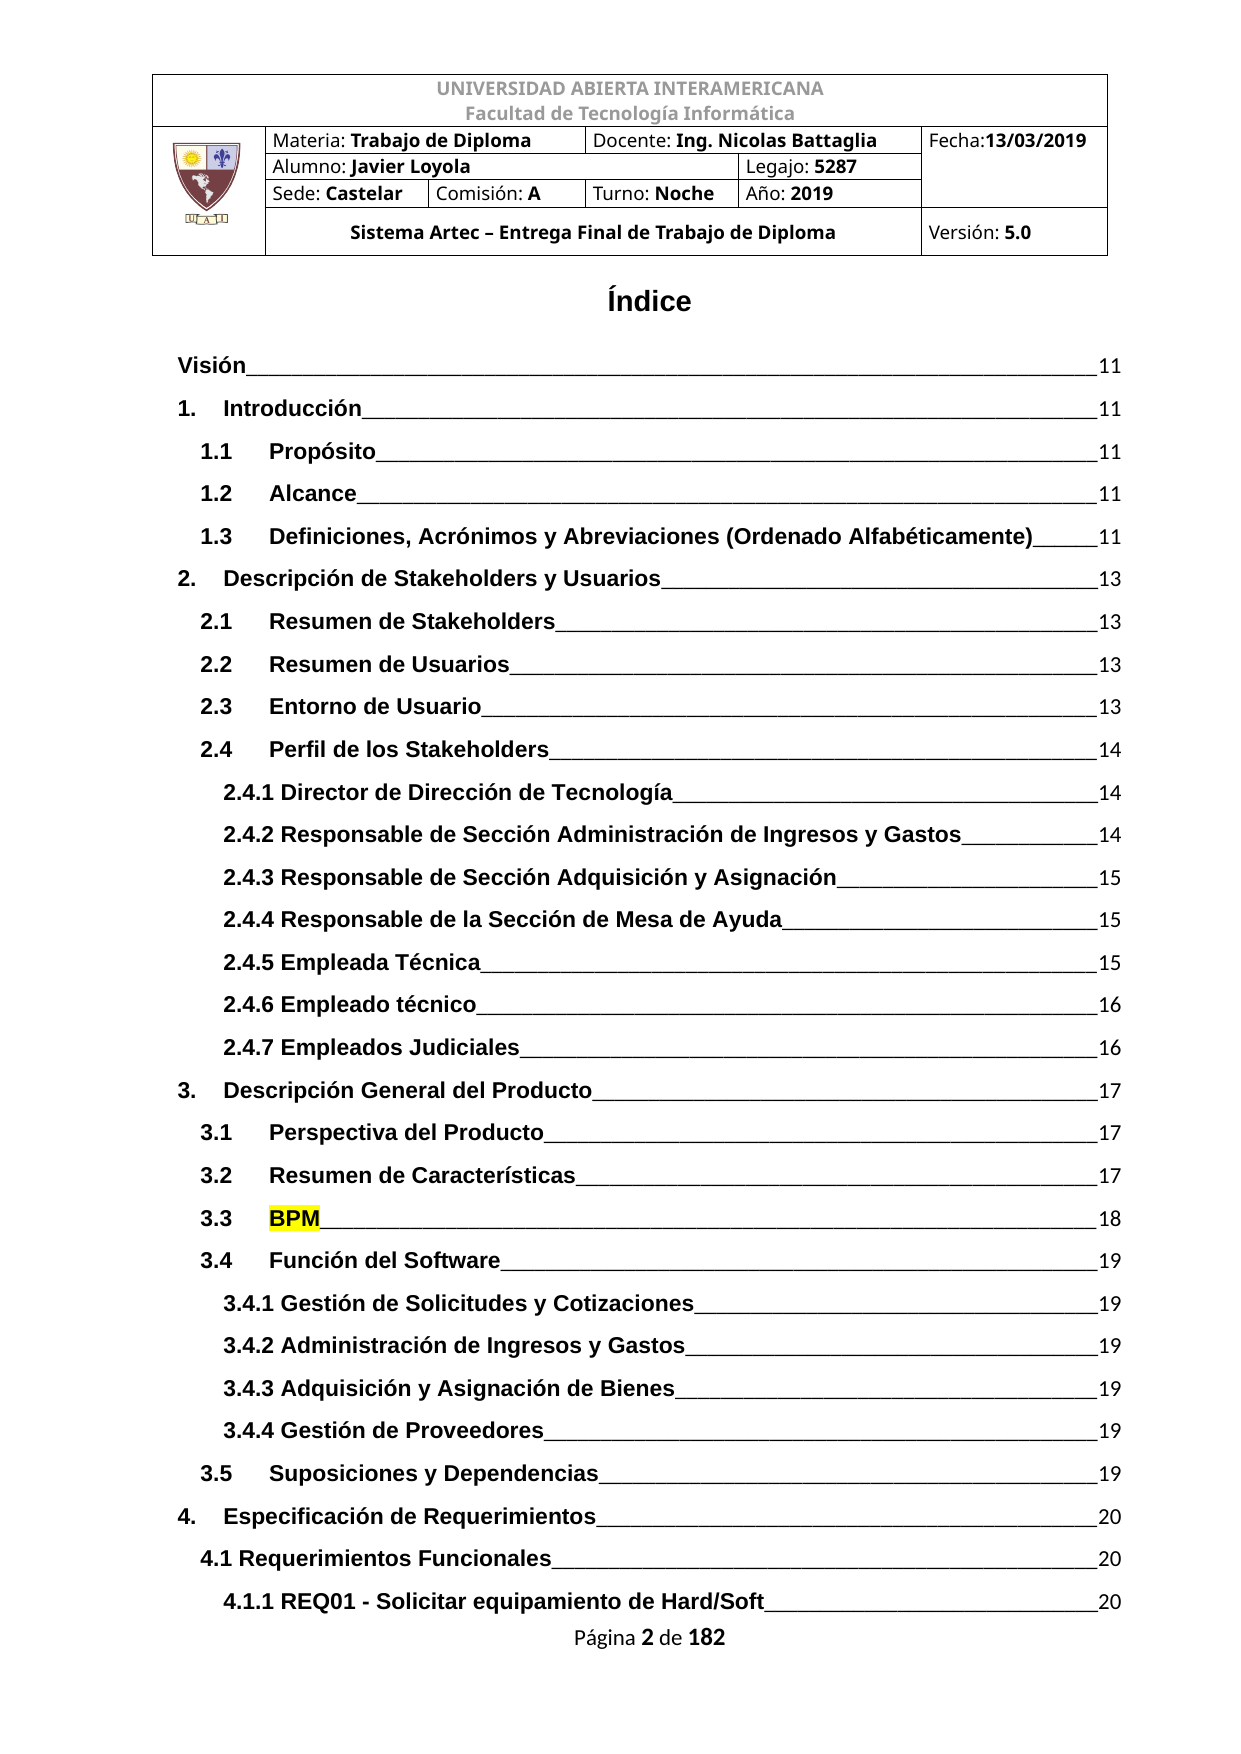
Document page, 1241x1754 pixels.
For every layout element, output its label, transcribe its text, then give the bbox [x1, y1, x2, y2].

text 2.4.3 Responsable de Sección Adquisición y Asignación 15 [223, 863, 1122, 891]
text 4. Especificación de Requerimientos 20 [177, 1502, 1122, 1530]
text 2.4.1 Director de Dirección de Tecnología 14 [223, 778, 1122, 806]
text 3. Descripción General del Producto 17 [177, 1076, 1122, 1104]
text 2.4.2 Responsable de Sección Administración de Ingresos y Gastos 14 [223, 820, 1122, 848]
text 3.1 Perspectiva del Producto 17 [200, 1118, 1122, 1146]
text 2.4.7 Empleados Judiciales 16 [223, 1033, 1122, 1061]
text 2.2 Resumen de Usuarios 13 [200, 650, 1122, 678]
text 4.1.1 REQ01 - Solicitar equipamiento de Hard/Soft 20 [223, 1587, 1122, 1615]
text 3.4.3 Adquisición y Asignación de Bienes 19 [223, 1374, 1122, 1402]
text 2.4 Perfil de los Stakeholders 14 [200, 735, 1122, 763]
text Índice [177, 284, 1122, 318]
text 2.1 Resumen de Stakeholders 13 [200, 607, 1122, 635]
text 3.5 Suposiciones y Dependencias 19 [200, 1459, 1122, 1487]
text 2.4.4 Responsable de la Sección de Mesa de Ayuda 15 [223, 905, 1122, 933]
text 2.3 Entorno de Usuario 13 [200, 692, 1122, 720]
text 3.4.4 Gestión de Proveedores 19 [223, 1417, 1122, 1445]
text 2.4.6 Empleado técnico 16 [223, 991, 1122, 1019]
text 2. Descripción de Stakeholders y Usuarios 13 [177, 564, 1122, 593]
text 3.4.1 Gestión de Solicitudes y Cotizaciones 19 [223, 1289, 1122, 1317]
text 3.2 Resumen de Características 17 [200, 1161, 1122, 1189]
text 3.3 BPM 18 [200, 1204, 1122, 1232]
text 1. Introducción 11 [177, 394, 1122, 422]
text 3.4 Función del Software 19 [200, 1246, 1122, 1274]
text 4.1 Requerimientos Funcionales 20 [200, 1544, 1122, 1572]
text 3.4.2 Administración de Ingresos y Gastos 19 [223, 1331, 1122, 1359]
text 2.4.5 Empleada Técnica 15 [223, 948, 1122, 976]
text Visión 11 [177, 352, 1122, 379]
text 1.1 Propósito 11 [200, 437, 1122, 465]
text 1.2 Alcance 11 [200, 479, 1122, 507]
text 1.3 Definiciones, Acrónimos y Abreviaciones (Ordenado Alfabéticamente) 11 [200, 522, 1122, 550]
picture [157, 136, 257, 228]
